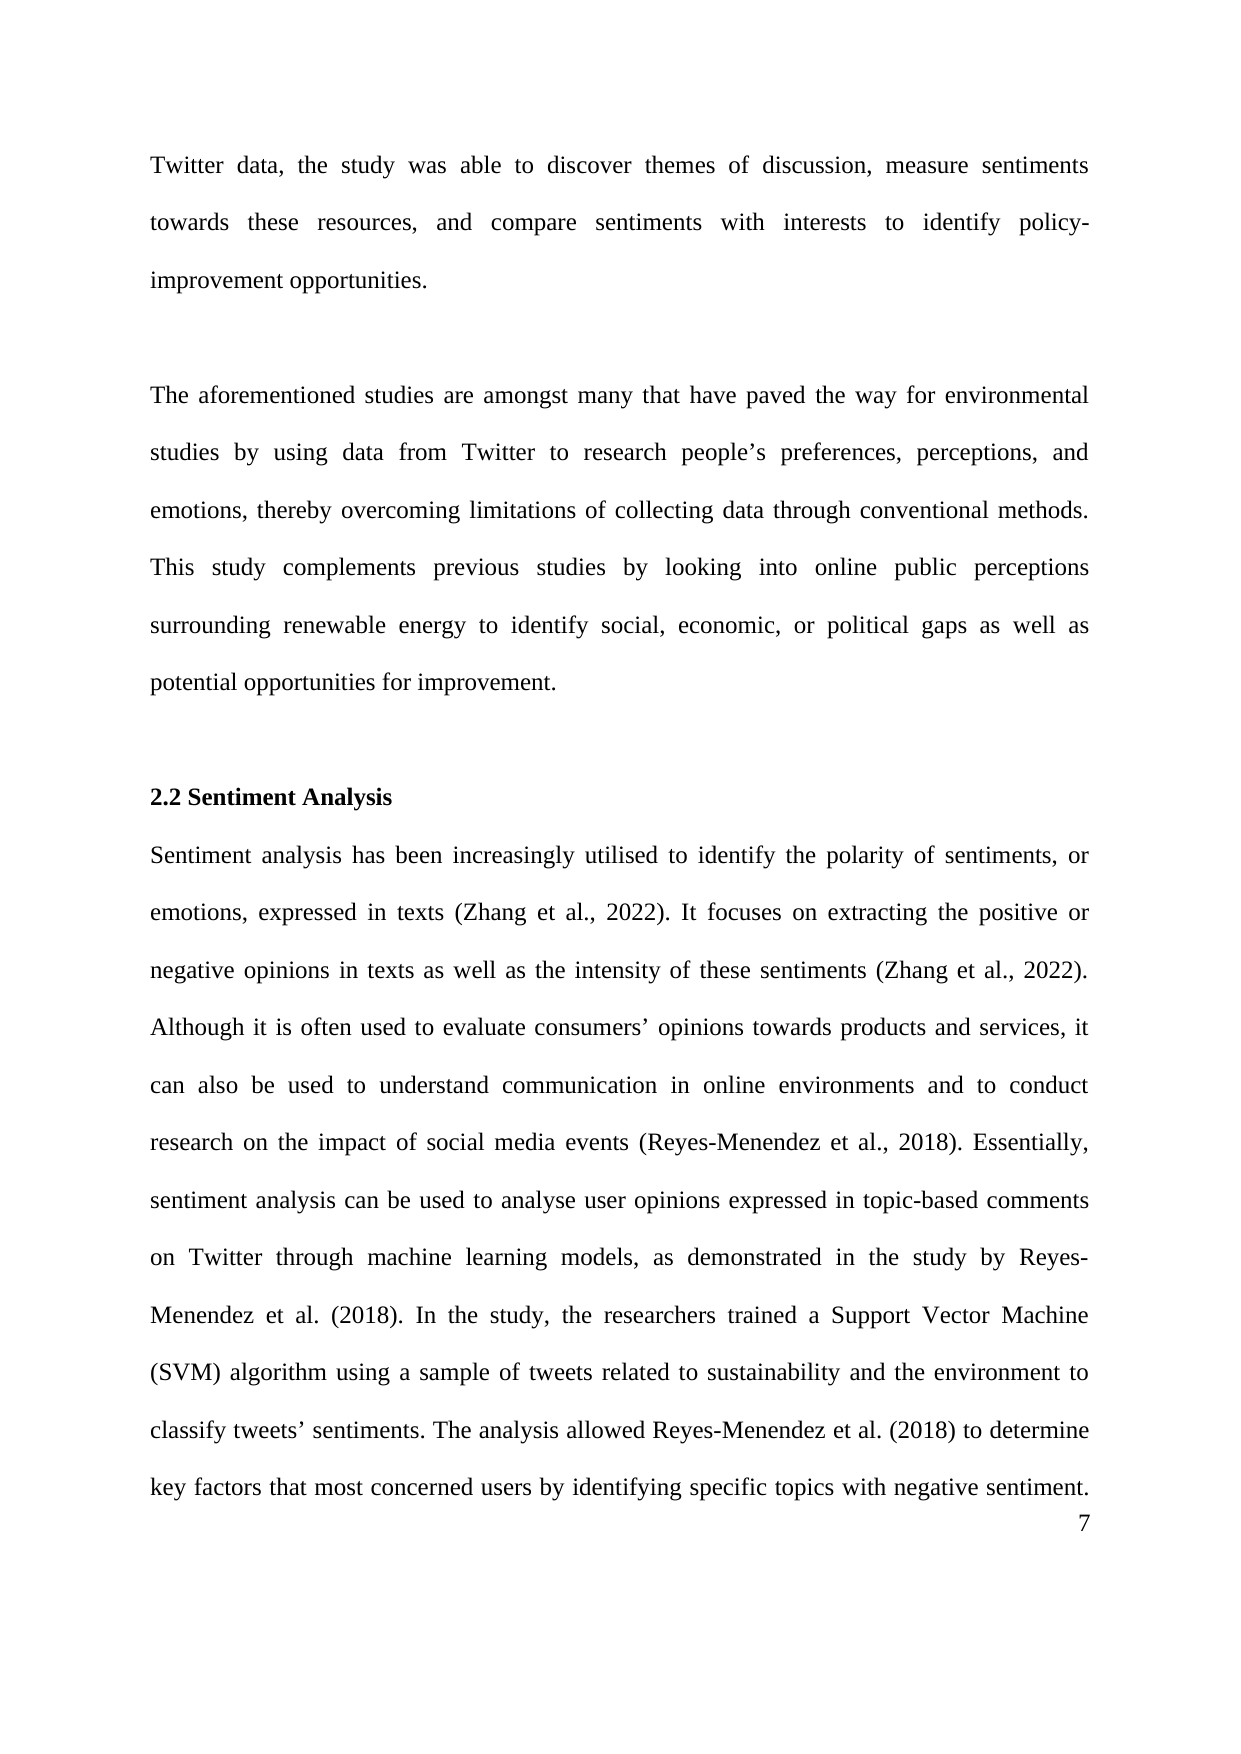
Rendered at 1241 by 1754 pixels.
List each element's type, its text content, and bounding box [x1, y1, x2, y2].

subtitle 2.2 Sentiment Analysis [150, 782, 1090, 811]
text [150, 840, 1090, 1501]
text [150, 150, 1090, 294]
text The aforementioned studies are amongst many that have paved the way for environmental studies by using data from Twitter to research people’s preferences, perceptions, and emotions, thereby overcoming limitations of collecting data through conventional methods. This study complements previous studies by looking into online public perceptions surrounding renewable energy to identify social, economic, or political gaps as well as potential opportunities for improvement. [150, 380, 1090, 696]
